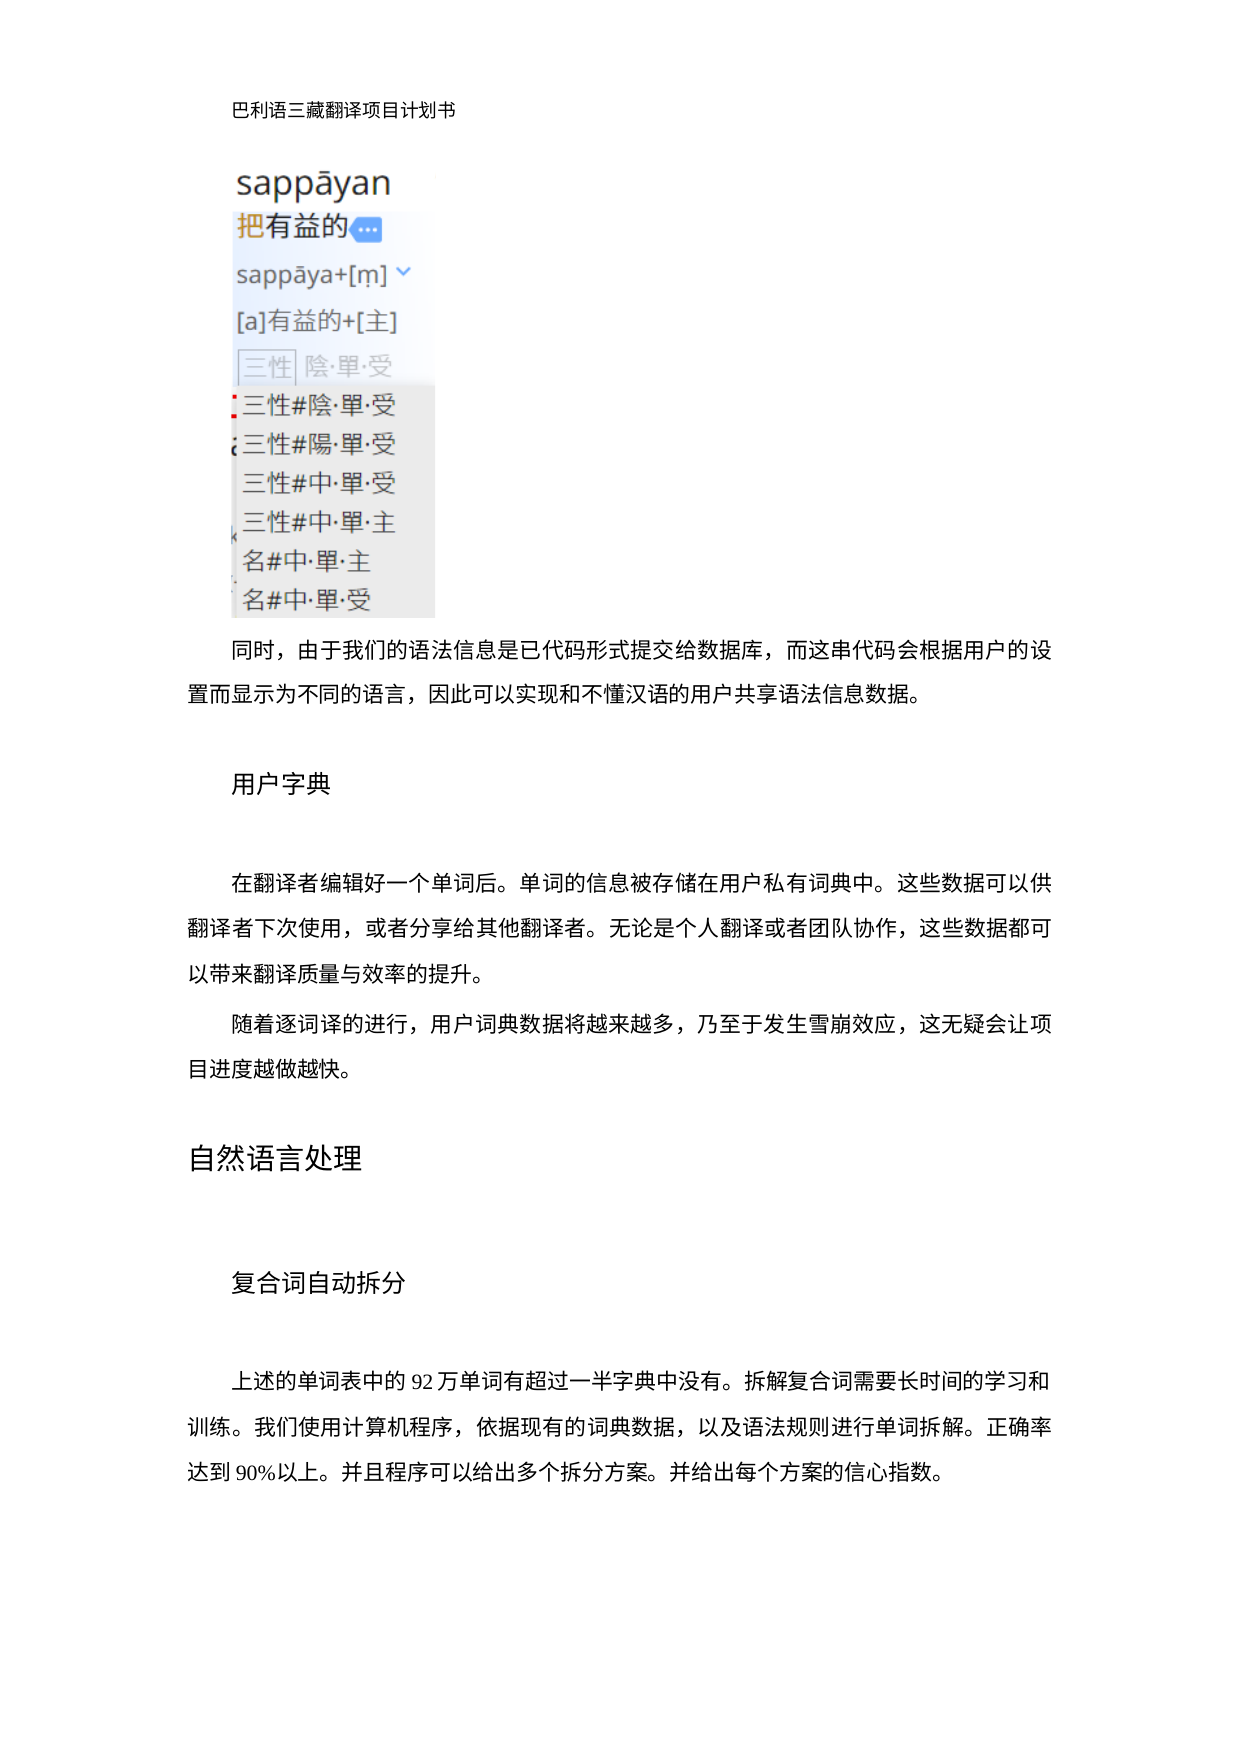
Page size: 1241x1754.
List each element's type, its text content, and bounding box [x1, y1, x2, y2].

text 随着逐词译的进行，用户词典数据将越来越多，乃至于发生雪崩效应，这无疑会让项目进度越做越快。 [187, 1007, 1053, 1084]
text 上述的单词表中的92万单词有超过一半字典中没有。拆解复合词需要长时间的学习和训练。我们使用计算机程序，依据现有的词典数据，以及语法规则进行单词拆解。正确率达到90%以上。并且程序可以给出多个拆分方案。并给出每个方案的信心指数。 [187, 1364, 1053, 1487]
text 同时，由于我们的语法信息是已代码形式提交给数据库，而这串代码会根据用户的设置而显示为不同的语言，因此可以实现和不懂汉语的用户共享语法信息数据。 [187, 633, 1053, 708]
subtitle 自然语言处理 [187, 1124, 1053, 1189]
subtitle 用户字典 [187, 750, 1053, 815]
picture [231, 162, 436, 618]
subtitle 复合词自动拆分 [187, 1249, 1053, 1314]
text 在翻译者编辑好一个单词后。单词的信息被存储在用户私有词典中。这些数据可以供翻译者下次使用，或者分享给其他翻译者。无论是个人翻译或者团队协作，这些数据都可以带来翻译质量与效率的提升。 [187, 865, 1053, 989]
